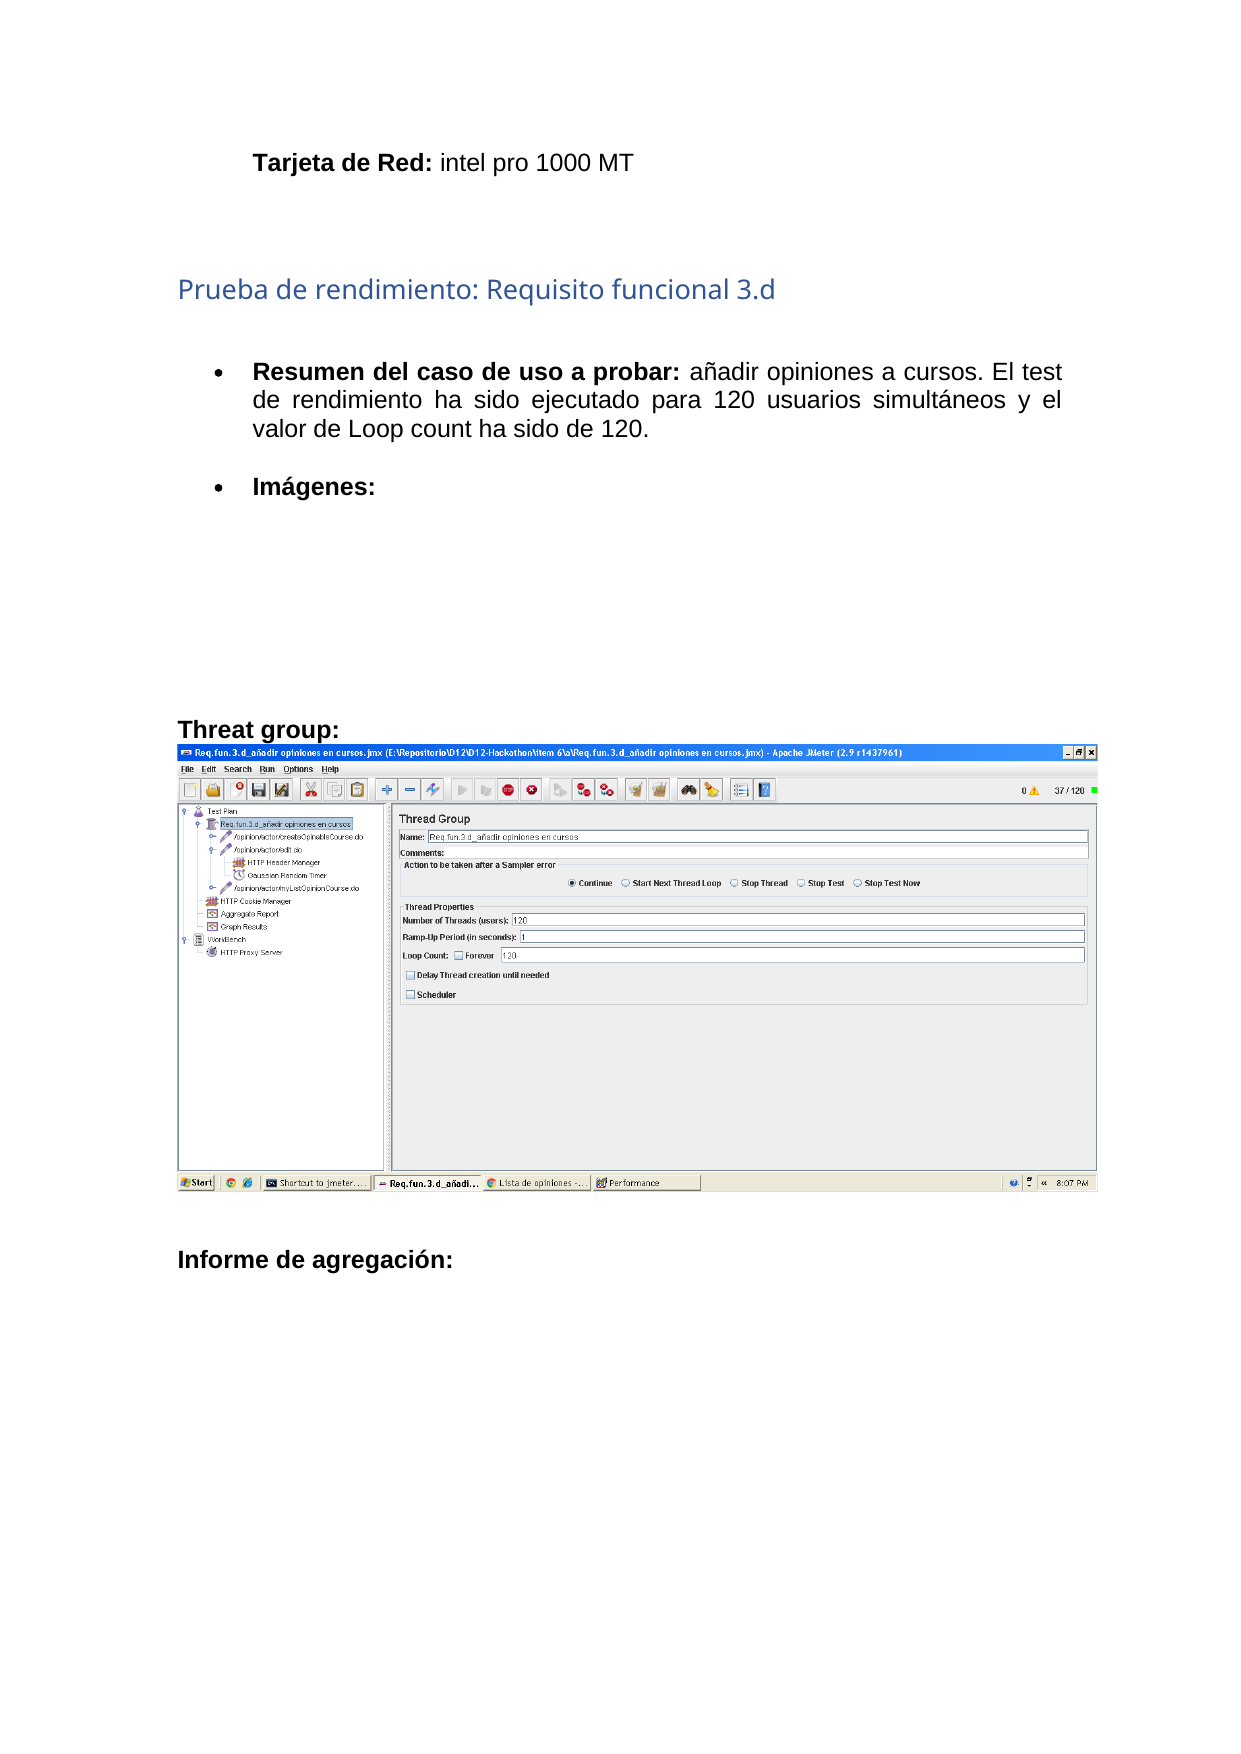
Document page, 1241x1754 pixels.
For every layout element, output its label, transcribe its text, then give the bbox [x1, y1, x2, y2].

text Tarjeta de Red: intel pro 1000 MT [252, 148, 1063, 176]
text Threat group: [177, 716, 1063, 744]
text Informe de agregación: [177, 1216, 1063, 1274]
list Imágenes: [215, 472, 1063, 501]
list Resumen del caso de uso a probar: añadir opiniones a cursos. El test de rendimiento ha sido ejecutado para 120 usuarios simultáneos y el valor de Loop count ha sido de 120. [215, 357, 1063, 443]
subtitle Prueba de rendimiento: Requisito funcional 3.d [177, 270, 1063, 307]
picture [177, 744, 1098, 1192]
